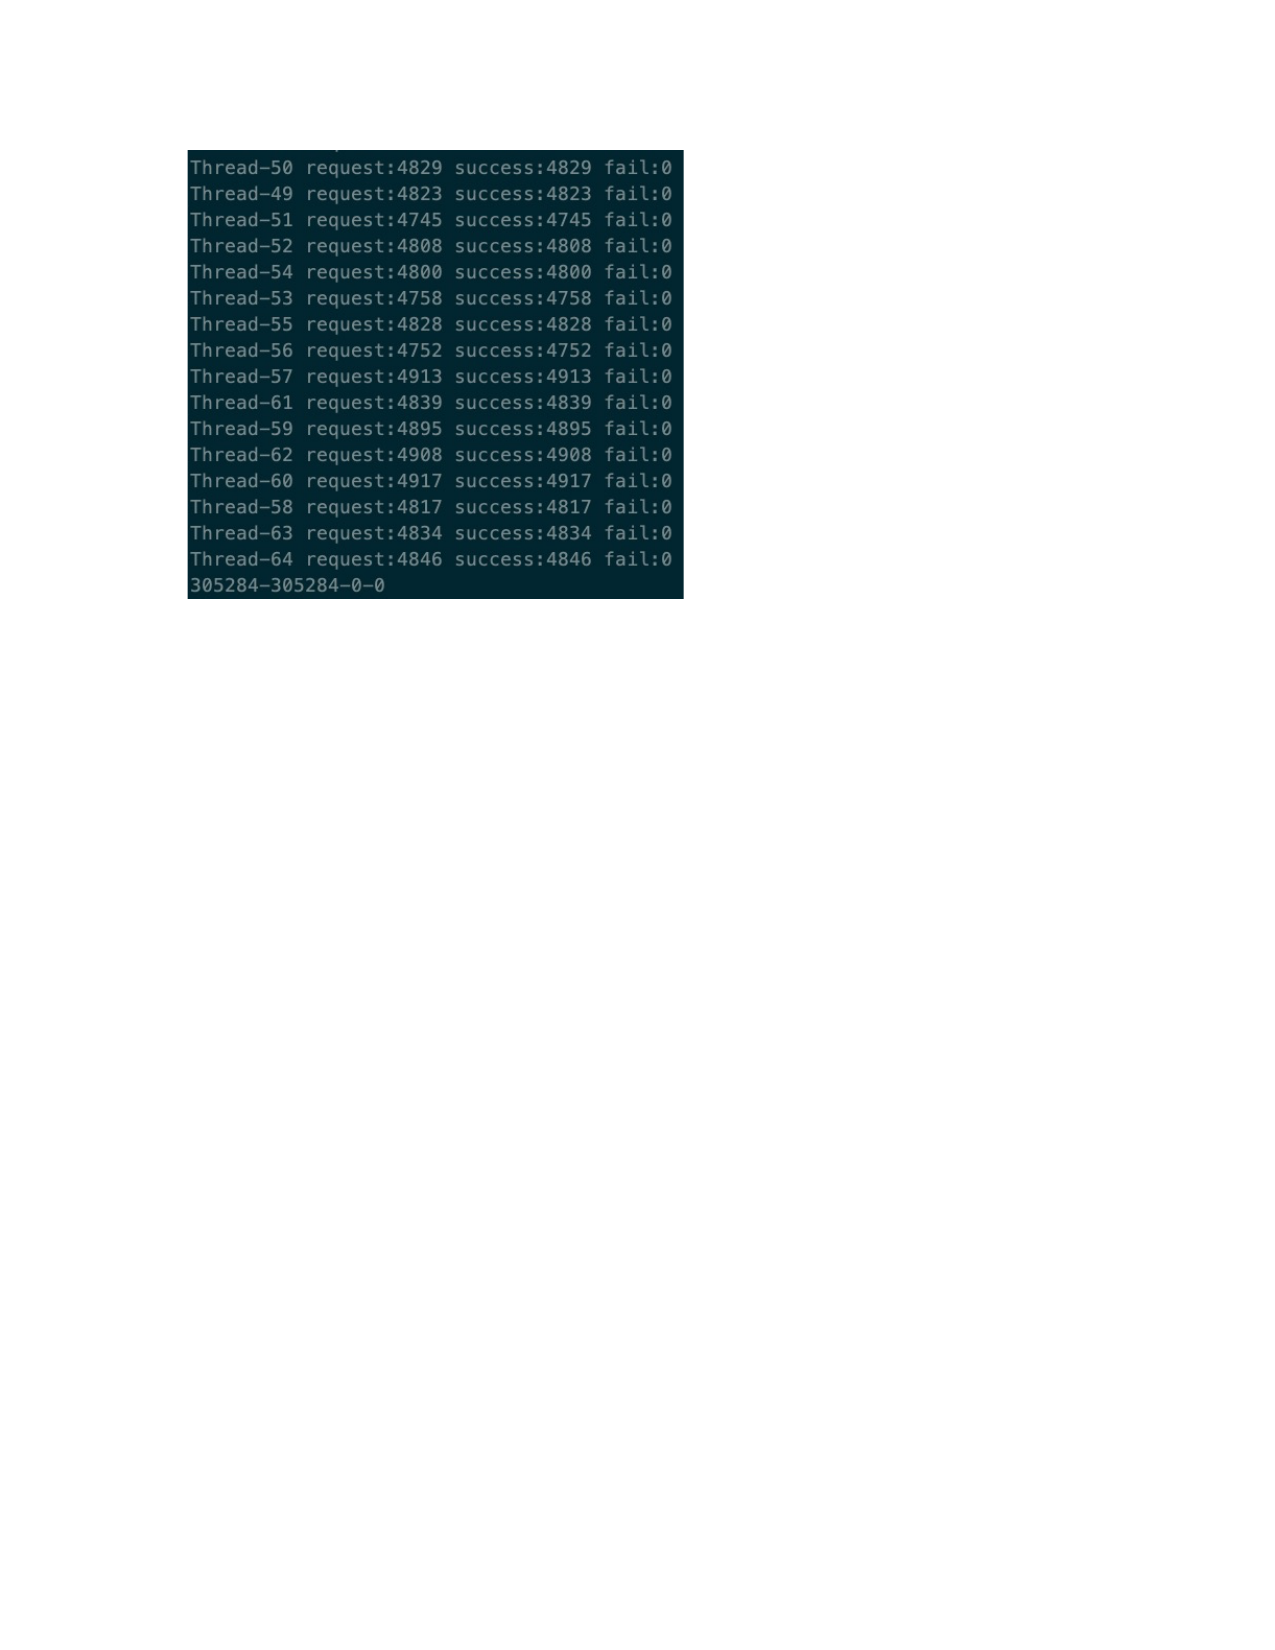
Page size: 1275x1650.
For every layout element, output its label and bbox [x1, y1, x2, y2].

picture [187, 150, 684, 599]
